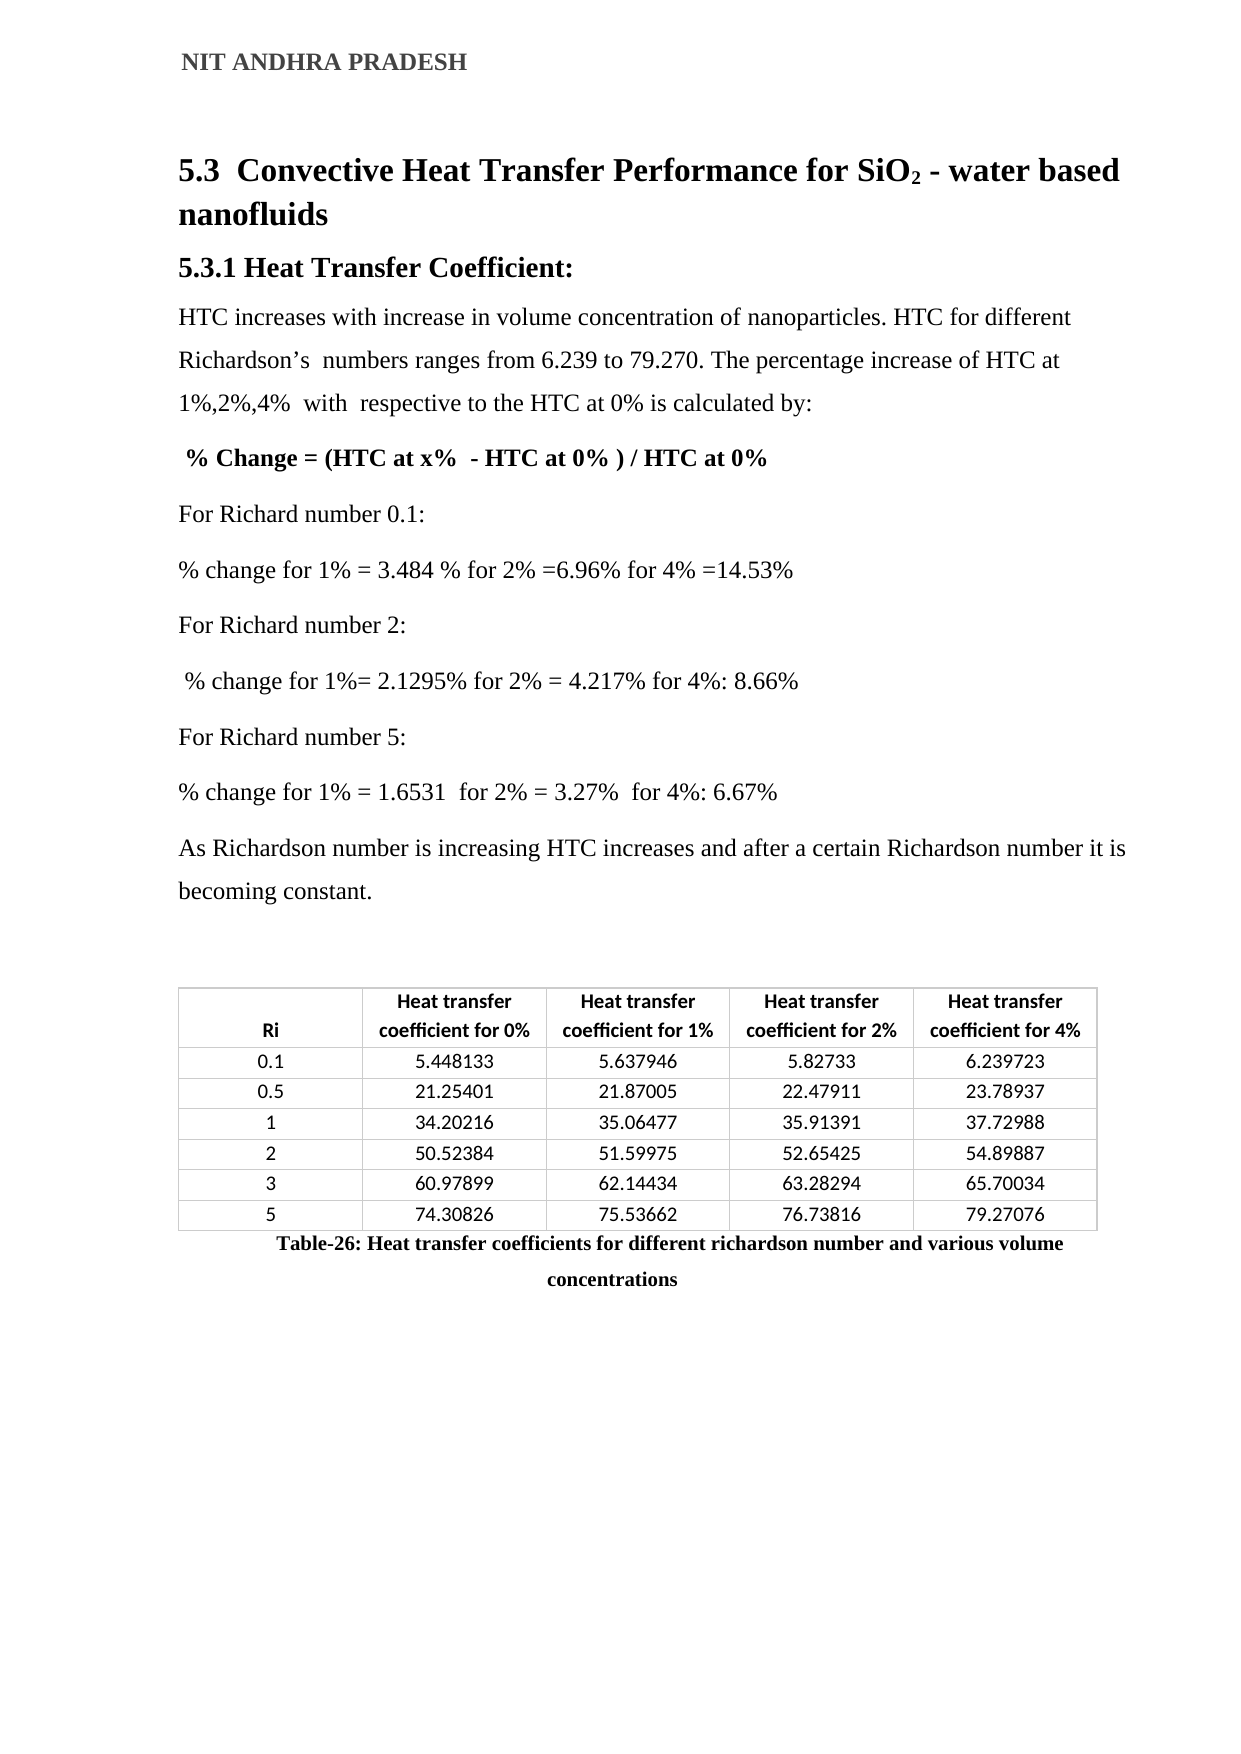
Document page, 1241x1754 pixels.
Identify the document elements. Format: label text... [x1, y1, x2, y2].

text For Richard number 0.1: [178, 499, 1131, 528]
table_cell 6.239723 [914, 1048, 1096, 1077]
table_cell 21.87005 [547, 1079, 729, 1108]
text % Change = (HTC at x% - HTC at 0% ) / HTC at 0% [178, 443, 1131, 472]
table_cell 1 [179, 1109, 362, 1138]
table_cell 34.20216 [363, 1109, 546, 1138]
text % change for 1% = 3.484 % for 2% =6.96% for 4% =14.53% [178, 555, 1131, 583]
table_cell 0.1 [179, 1048, 362, 1077]
text 5.3 Convective Heat Transfer Performance for SiO2 - water based nanofluids [178, 150, 1131, 232]
table_cell 5.82733 [730, 1048, 913, 1077]
table_cell 21.25401 [363, 1079, 546, 1108]
text For Richard number 5: [178, 722, 1131, 750]
text % change for 1% = 1.6531 for 2% = 3.27% for 4%: 6.67% [178, 777, 1131, 806]
table_cell 5.448133 [363, 1048, 546, 1077]
table_cell 63.28294 [730, 1170, 913, 1199]
table_cell 35.06477 [547, 1109, 729, 1138]
table_cell 54.89887 [914, 1140, 1096, 1169]
table_cell 5 [179, 1201, 362, 1230]
table_header Ri [179, 989, 362, 1047]
table_cell 52.65425 [730, 1140, 913, 1169]
table_cell 0.5 [179, 1079, 362, 1108]
text For Richard number 2: [178, 610, 1131, 639]
table_cell 79.27076 [914, 1201, 1096, 1230]
text % change for 1%= 2.1295% for 2% = 4.217% for 4%: 8.66% [178, 666, 1131, 695]
table_cell 35.91391 [730, 1109, 913, 1138]
table_header Heat transfer coefficient for 2% [730, 989, 913, 1047]
table_cell 5.637946 [547, 1048, 729, 1077]
table_cell 76.73816 [730, 1201, 913, 1230]
table_cell 22.47911 [730, 1079, 913, 1108]
table_cell 62.14434 [547, 1170, 729, 1199]
table_cell 2 [179, 1140, 362, 1169]
table_cell 75.53662 [547, 1201, 729, 1230]
table_header Heat transfer coefficient for 1% [547, 989, 729, 1047]
text 5.3.1 Heat Transfer Coefficient: [178, 251, 1131, 284]
table_cell 60.97899 [363, 1170, 546, 1199]
table_header Heat transfer coefficient for 0% [363, 989, 546, 1047]
text HTC increases with increase in volume concentration of nanoparticles. HTC for different Richardson’s numbers ranges from 6.239 to 79.270. The percentage increase of HTC at 1%,2%,4% with respective to the HTC at 0% is calculated by: [178, 302, 1131, 417]
table_cell 3 [179, 1170, 362, 1199]
table_header Heat transfer coefficient for 4% [914, 989, 1096, 1047]
table_cell 23.78937 [914, 1079, 1096, 1108]
table_cell 74.30826 [363, 1201, 546, 1230]
table_cell 50.52384 [363, 1140, 546, 1169]
text Table-26: Heat transfer coefficients for different richardson number and various volume concentrations [94, 1231, 1131, 1291]
table_cell 51.59975 [547, 1140, 729, 1169]
table_cell 37.72988 [914, 1109, 1096, 1138]
table_cell 65.70034 [914, 1170, 1096, 1199]
text As Richardson number is increasing HTC increases and after a certain Richardson number it is becoming constant. [178, 833, 1131, 905]
